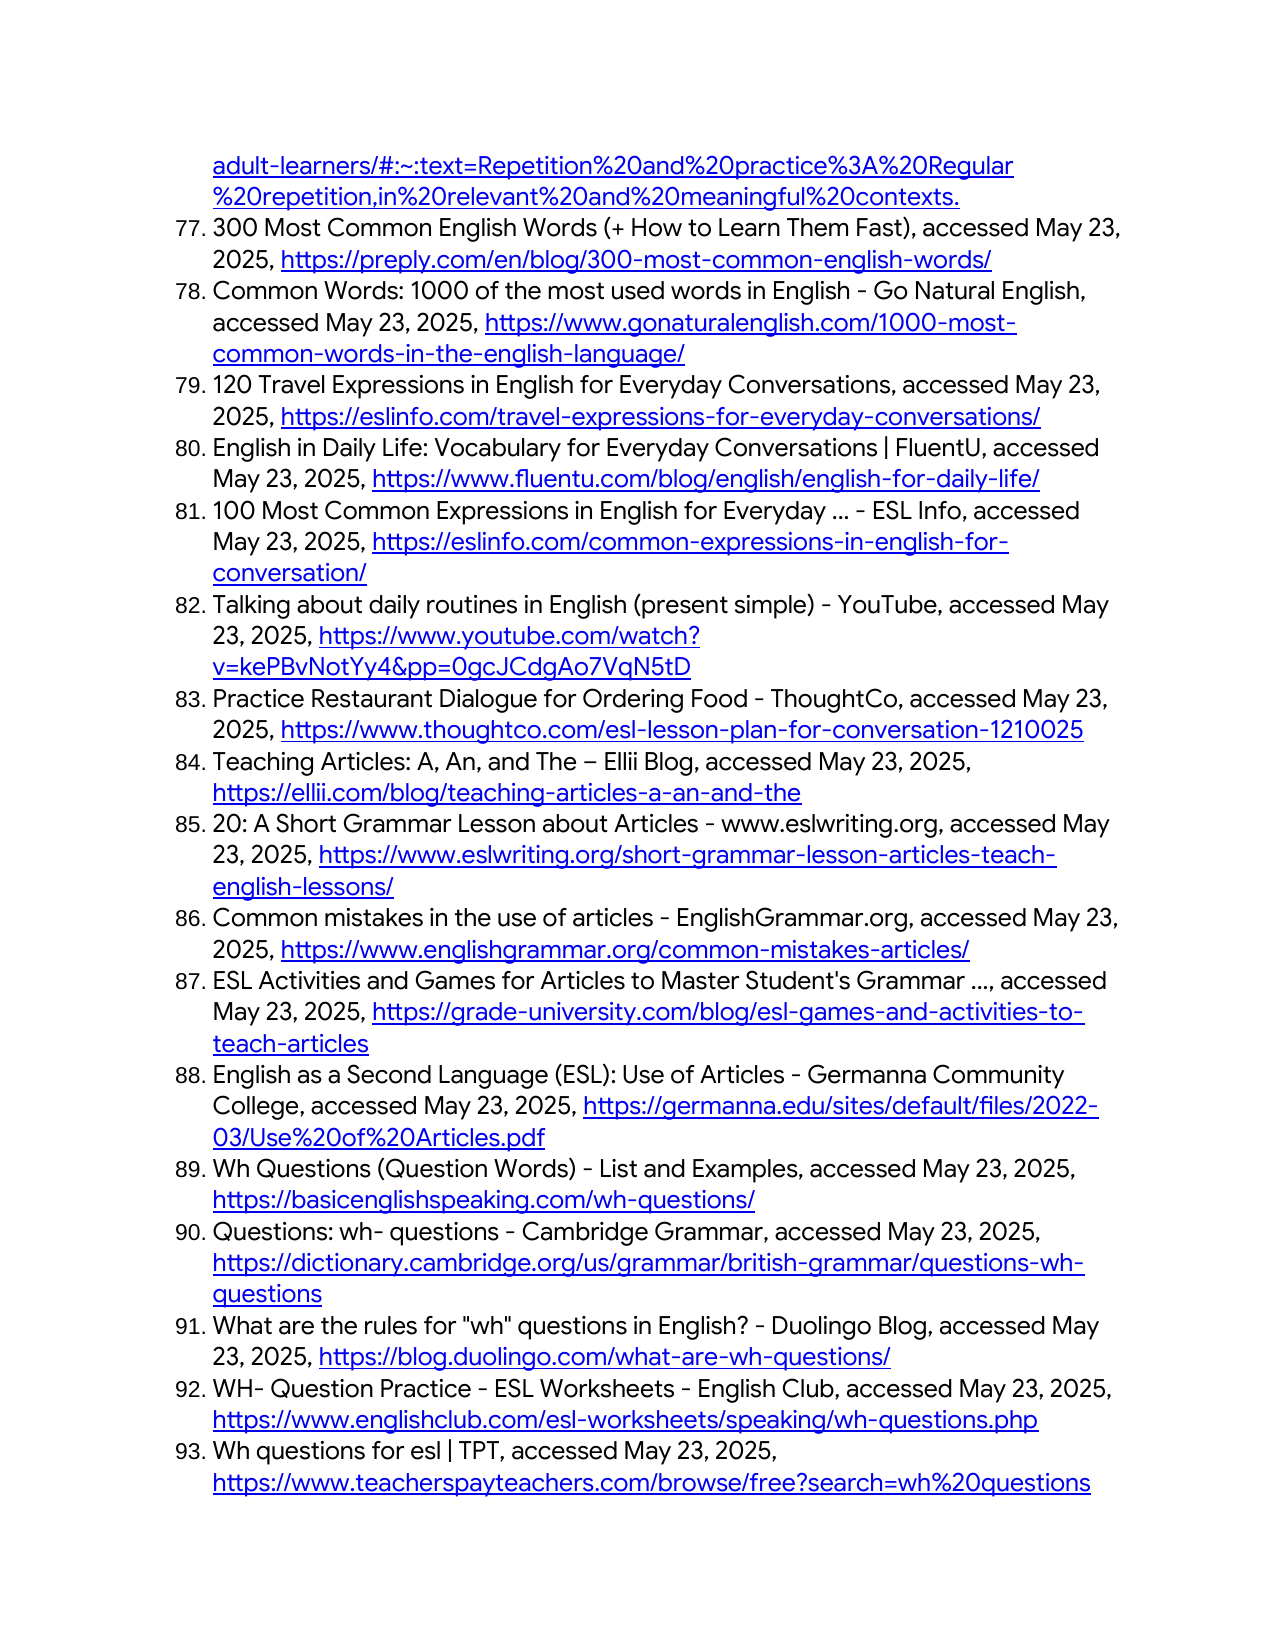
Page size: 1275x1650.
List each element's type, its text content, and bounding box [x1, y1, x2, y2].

list WH- Question Practice - ESL Worksheets - English Club, accessed May 23, 2025, https://www.englishclub.com/esl-worksheets/speaking/wh-questions.php [175, 1373, 1125, 1436]
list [175, 150, 1125, 213]
list Talking about daily routines in English (present simple) - YouTube, accessed May 23, 2025, https://www.youtube.com/watch?v=kePBvNotYy4&pp=0gcJCdgAo7VqN5tD [175, 589, 1125, 683]
list English as a Second Language (ESL): Use of Articles - Germanna Community College, accessed May 23, 2025, https://germanna.edu/sites/default/files/2022-03/Use%20of%20Articles.pdf [175, 1059, 1125, 1153]
list 20: A Short Grammar Lesson about Articles - www.eslwriting.org, accessed May 23, 2025, https://www.eslwriting.org/short-grammar-lesson-articles-teach-english-lessons/ [175, 808, 1125, 902]
list What are the rules for "wh" questions in English? - Duolingo Blog, accessed May 23, 2025, https://blog.duolingo.com/what-are-wh-questions/ [175, 1310, 1125, 1373]
list Teaching Articles: A, An, and The – Ellii Blog, accessed May 23, 2025, https://ellii.com/blog/teaching-articles-a-an-and-the [175, 746, 1125, 808]
list 300 Most Common English Words (+ How to Learn Them Fast), accessed May 23, 2025, https://preply.com/en/blog/300-most-common-english-words/ [175, 213, 1125, 275]
list Common Words: 1000 of the most used words in English - Go Natural English, accessed May 23, 2025, https://www.gonaturalenglish.com/1000-most-common-words-in-the-english-language/ [175, 275, 1125, 369]
list 120 Travel Expressions in English for Everyday Conversations, accessed May 23, 2025, https://eslinfo.com/travel-expressions-for-everyday-conversations/ [175, 369, 1125, 432]
list Common mistakes in the use of articles - EnglishGrammar.org, accessed May 23, 2025, https://www.englishgrammar.org/common-mistakes-articles/ [175, 902, 1125, 965]
list Wh Questions (Question Words) - List and Examples, accessed May 23, 2025, https://basicenglishspeaking.com/wh-questions/ [175, 1153, 1125, 1216]
list Questions: wh- questions - Cambridge Grammar, accessed May 23, 2025, https://dictionary.cambridge.org/us/grammar/british-grammar/questions-wh-questions [175, 1216, 1125, 1310]
list ESL Activities and Games for Articles to Master Student's Grammar ..., accessed May 23, 2025, https://grade-university.com/blog/esl-games-and-activities-to-teach-articles [175, 965, 1125, 1059]
list English in Daily Life: Vocabulary for Everyday Conversations | FluentU, accessed May 23, 2025, https://www.fluentu.com/blog/english/english-for-daily-life/ [175, 432, 1125, 495]
list Practice Restaurant Dialogue for Ordering Food - ThoughtCo, accessed May 23, 2025, https://www.thoughtco.com/esl-lesson-plan-for-conversation-1210025 [175, 683, 1125, 746]
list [175, 1436, 1125, 1498]
list 100 Most Common Expressions in English for Everyday ... - ESL Info, accessed May 23, 2025, https://eslinfo.com/common-expressions-in-english-for-conversation/ [175, 495, 1125, 589]
